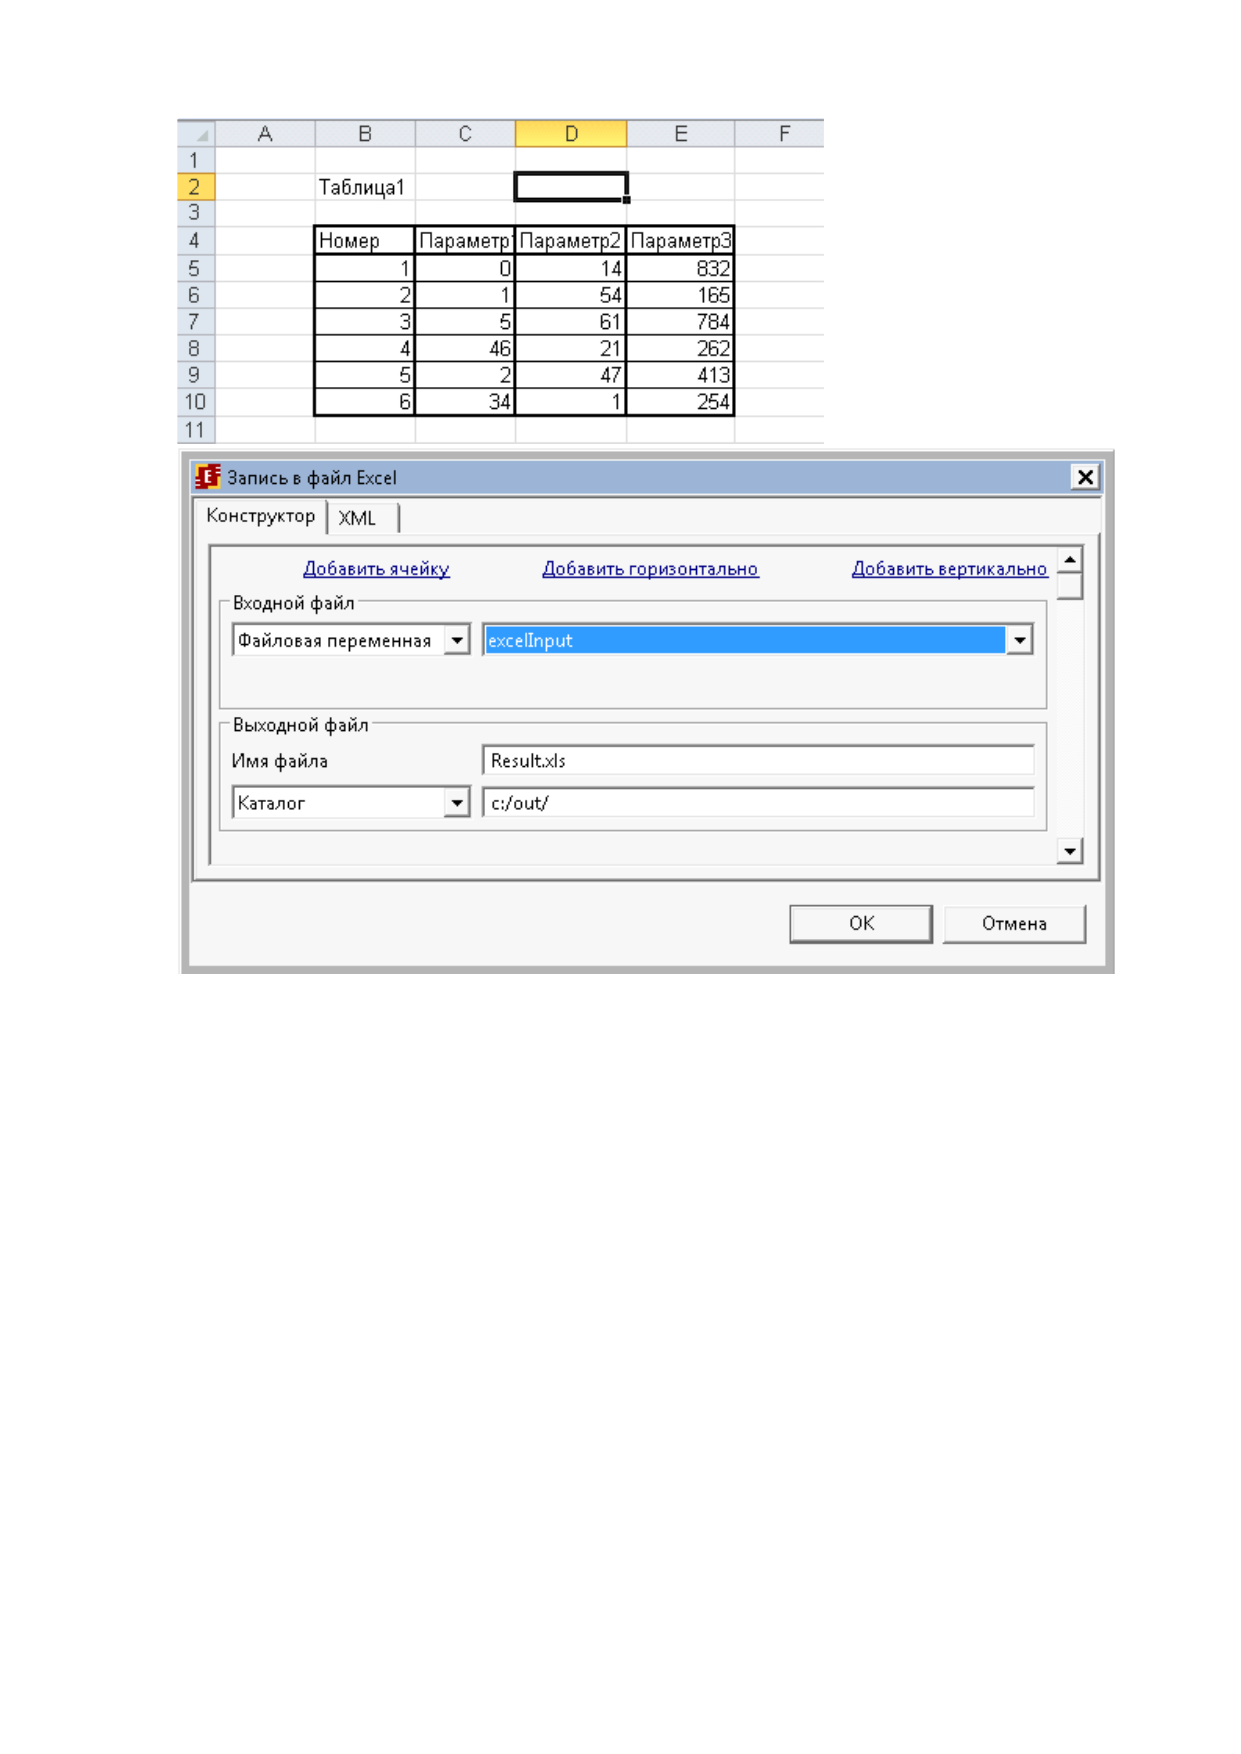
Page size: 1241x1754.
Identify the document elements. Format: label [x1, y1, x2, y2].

picture [177, 447, 1115, 974]
picture [177, 118, 824, 444]
